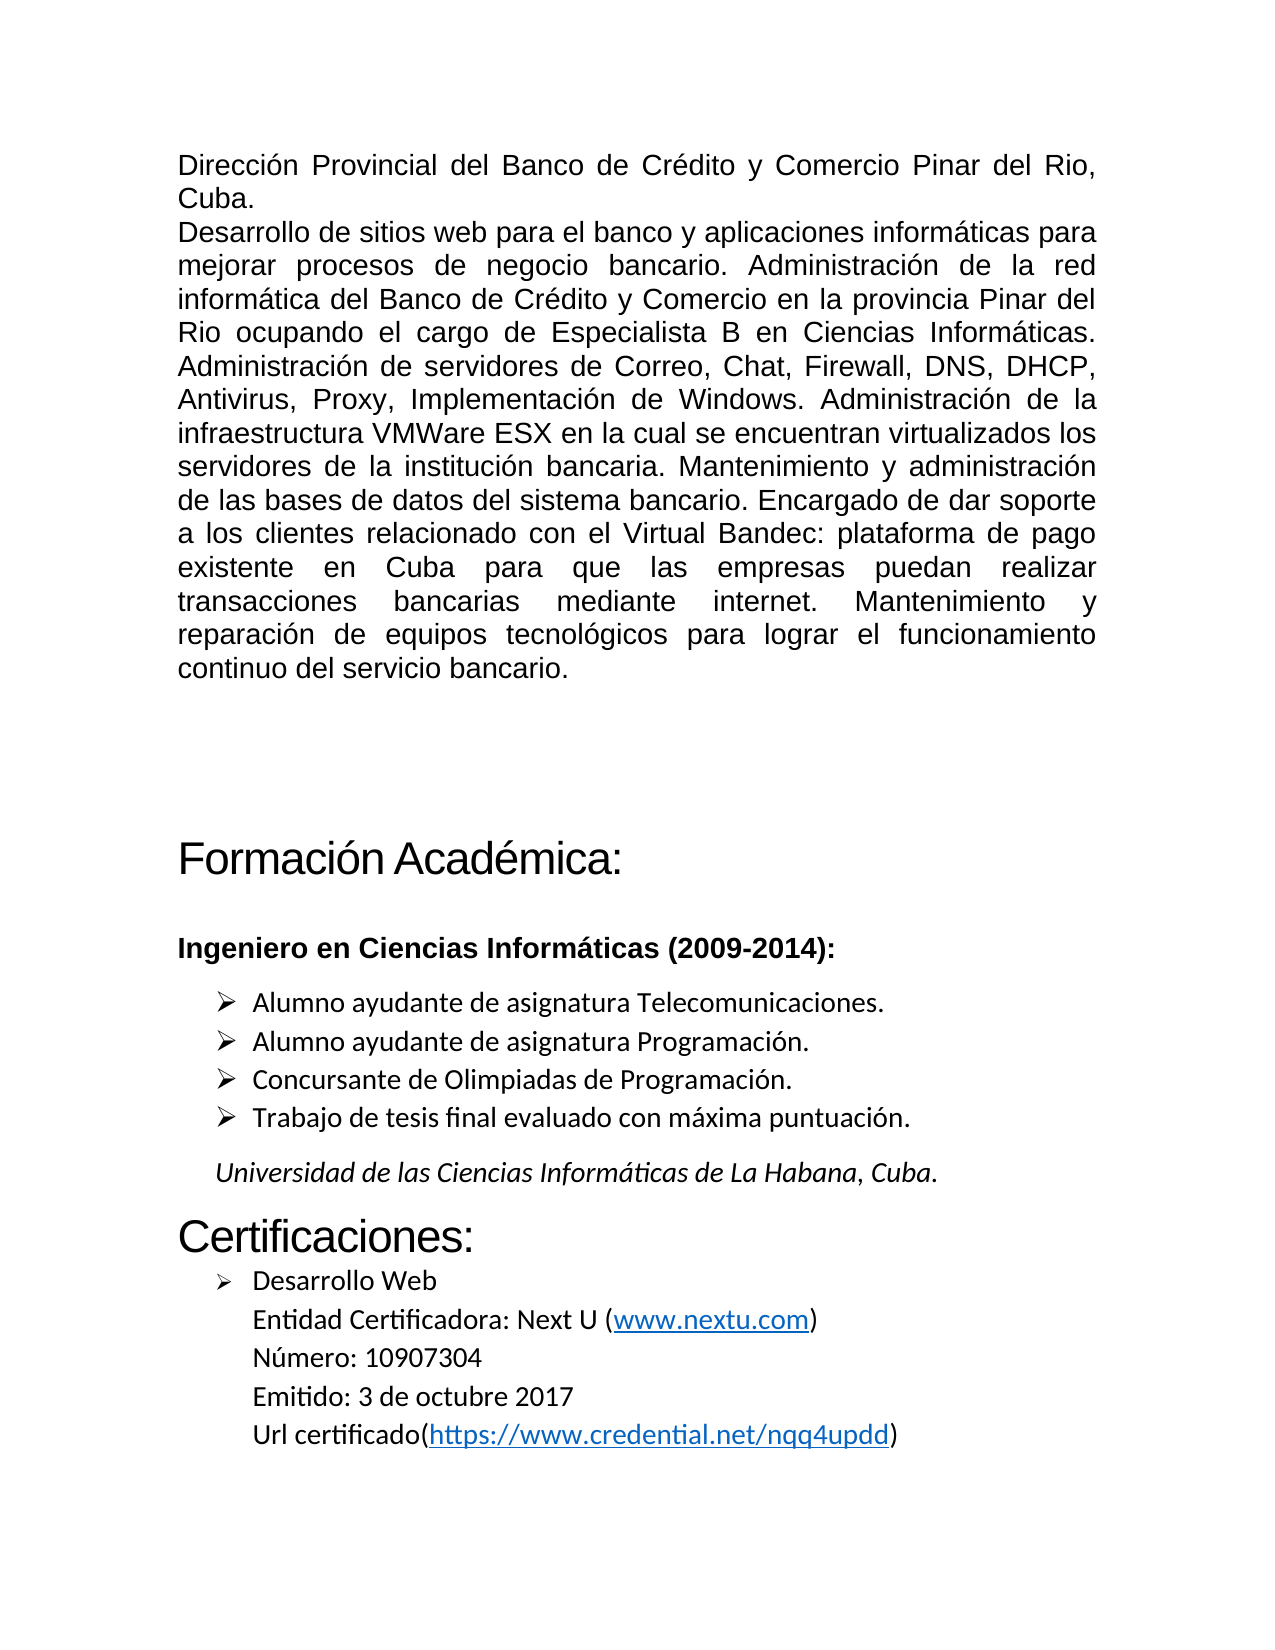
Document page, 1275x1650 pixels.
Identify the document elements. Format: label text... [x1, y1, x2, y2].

text Dirección Provincial del Banco de Crédito y Comercio Pinar del Rio, Cuba. [177, 148, 1098, 215]
text Ingeniero en Ciencias Informáticas (2009-2014): [177, 931, 1098, 965]
list Trabajo de tesis final evaluado con máxima puntuación. [215, 1099, 1098, 1135]
list Alumno ayudante de asignatura Telecomunicaciones. [215, 984, 1098, 1020]
title Certificaciones: [177, 1210, 1098, 1262]
list Url certificado(https://www.credential.net/nqq4updd) [252, 1416, 1098, 1452]
list Alumno ayudante de asignatura Programación. [215, 1023, 1098, 1058]
list Emitido: 3 de octubre 2017 [252, 1378, 1098, 1413]
text Universidad de las Ciencias Informáticas de La Habana, Cuba. [215, 1154, 1098, 1190]
list Concursante de Olimpiadas de Programación. [215, 1061, 1098, 1097]
list Desarrollo Web [215, 1262, 1098, 1298]
title Formación Académica: [177, 832, 1098, 884]
text Desarrollo de sitios web para el banco y aplicaciones informáticas para mejorar procesos de negocio bancario. Administración de la red informática del Banco de Crédito y Comercio en la provincia Pinar del Rio ocupando el cargo de Especialista B en Ciencias Informáticas. Administración de servidores de Correo, Chat, Firewall, DNS, DHCP, Antivirus, Proxy, Implementación de Windows. Administración de la infraestructura VMWare ESX en la cual se encuentran virtualizados los servidores de la institución bancaria. Mantenimiento y administración de las bases de datos del sistema bancario. Encargado de dar soporte a los clientes relacionado con el Virtual Bandec: plataforma de pago existente en Cuba para que las empresas puedan realizar transacciones bancarias mediante internet. Mantenimiento y reparación de equipos tecnológicos para lograr el funcionamiento continuo del servicio bancario. [177, 215, 1098, 684]
list Número: 10907304 [252, 1339, 1098, 1375]
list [252, 1301, 1098, 1336]
